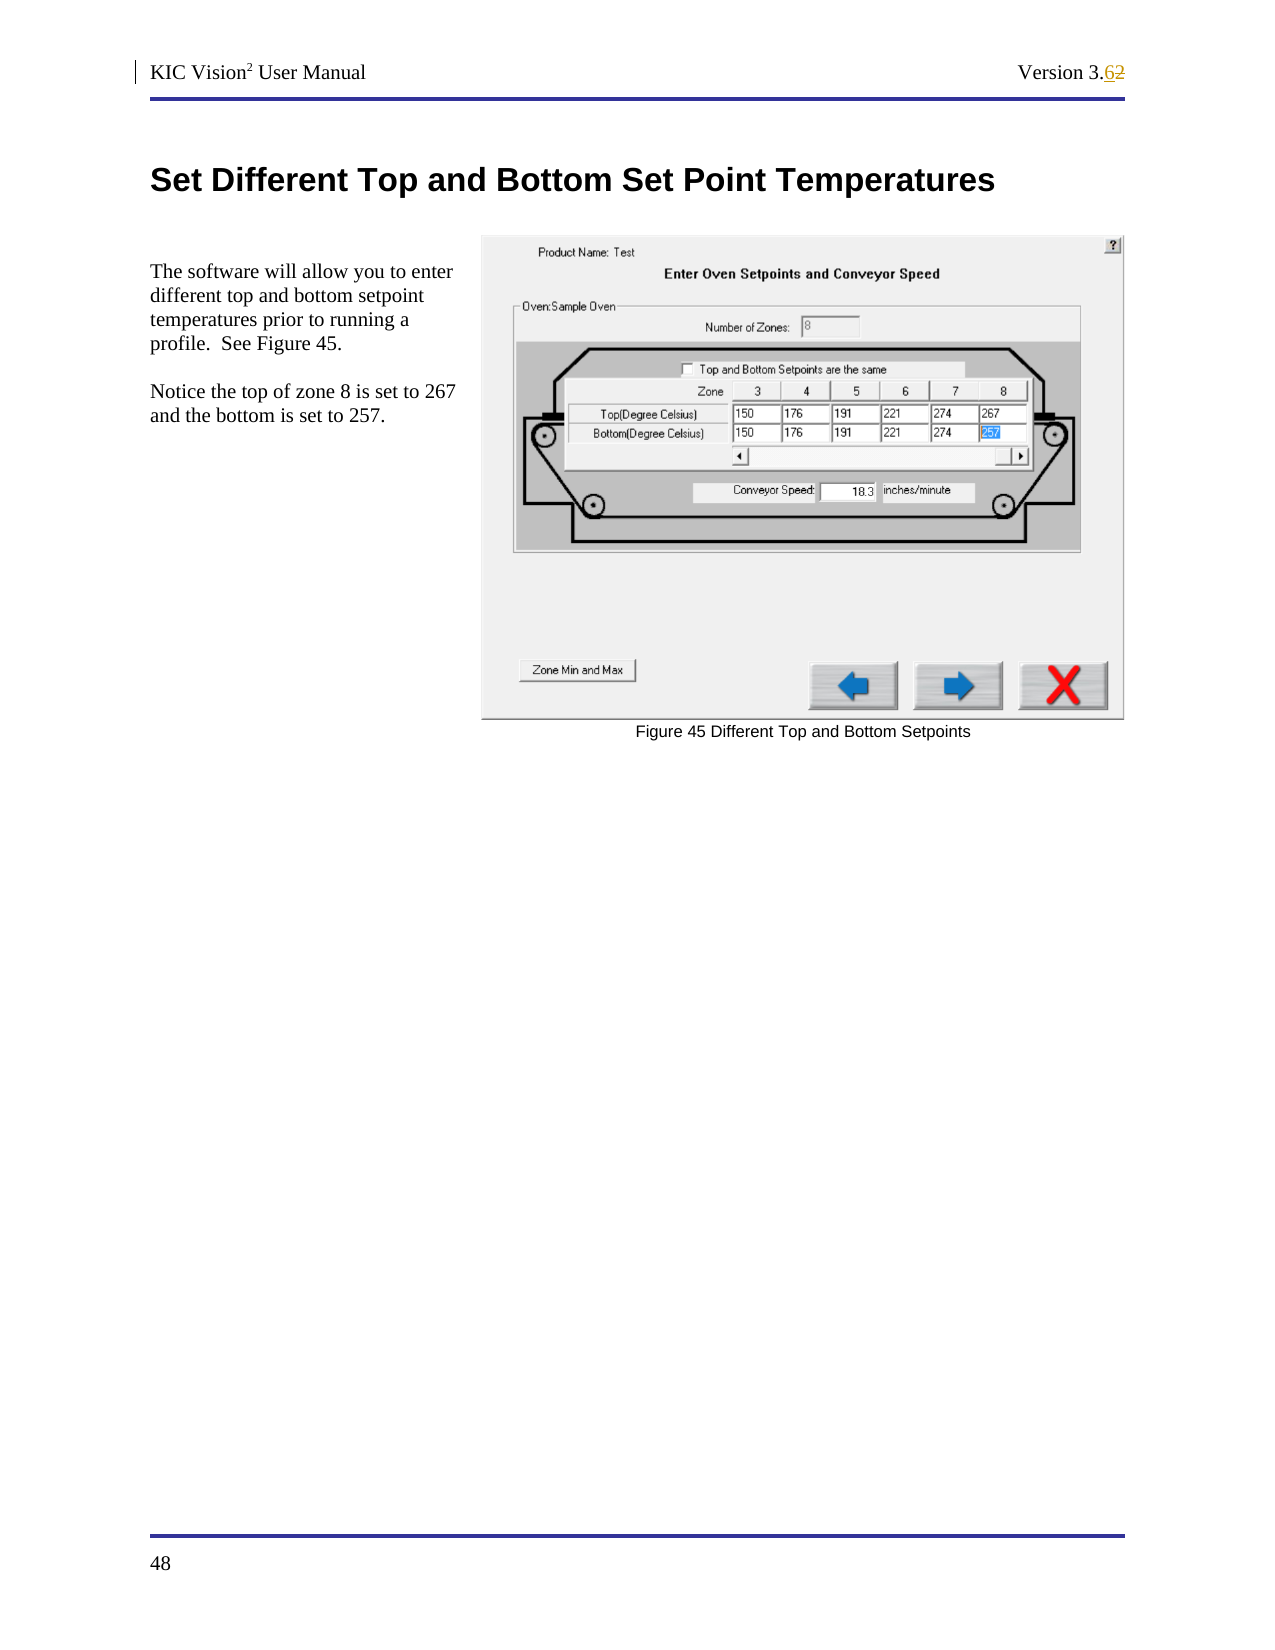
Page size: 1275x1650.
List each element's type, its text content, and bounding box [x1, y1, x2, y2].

subtitle Set Different Top and Bottom Set Point Temperatures [150, 160, 1125, 198]
table_header The software will allow you to enter different top and bottom setpoint temperatures prior to running a profile. See . Notice the top of zone 8 is set to 267 and the bottom is set to 257. [139, 235, 470, 743]
picture [481, 235, 1125, 720]
